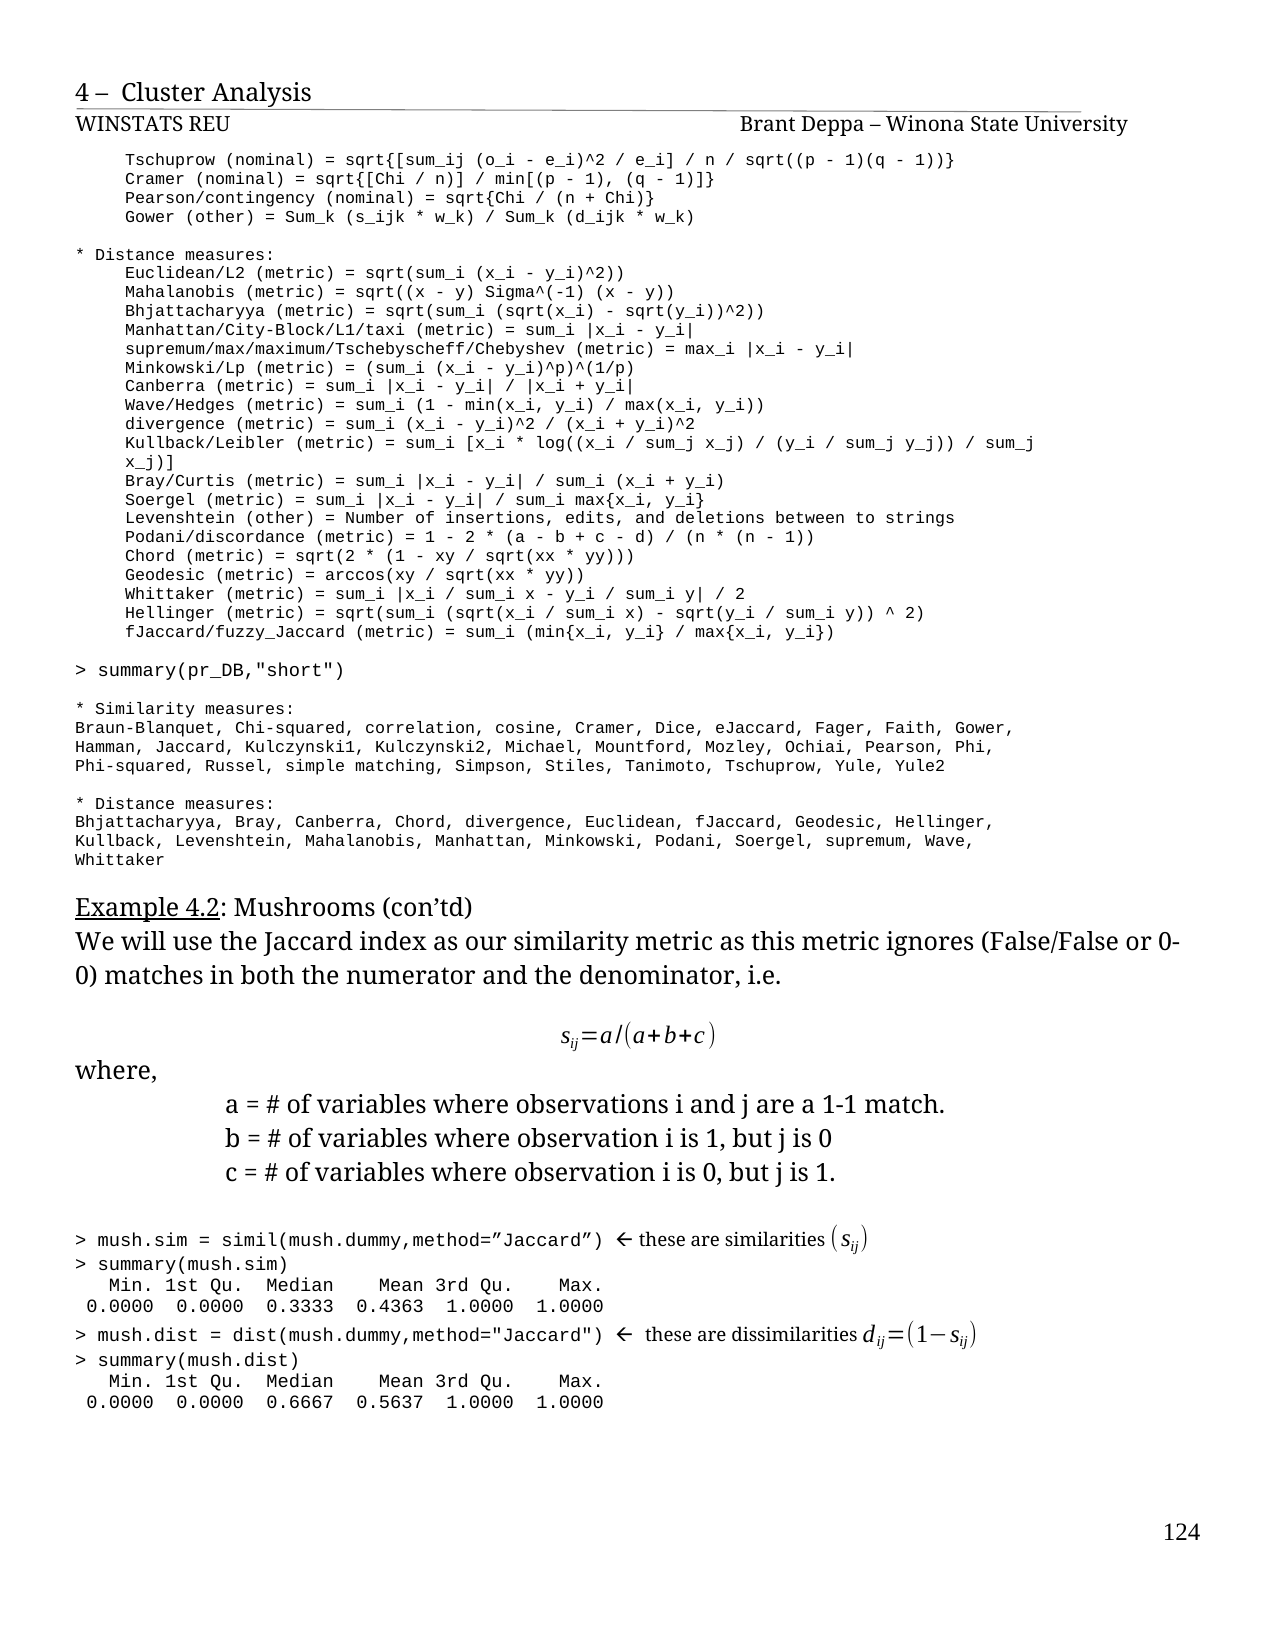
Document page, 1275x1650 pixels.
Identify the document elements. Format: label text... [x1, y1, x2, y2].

text Min. 1st Qu. Median Mean 3rd Qu. Max. [75, 1276, 1200, 1297]
text Hellinger (metric) = sqrt(sum_i (sqrt(x_i / sum_i x) - sqrt(y_i / sum_i y)) ^ 2) [75, 604, 1200, 623]
text Euclidean/L2 (metric) = sqrt(sum_i (x_i - y_i)^2)) [75, 265, 1200, 284]
text Tschuprow (nominal) = sqrt{[sum_ij (o_i - e_i)^2 / e_i] / n / sqrt((p - 1)(q - 1))} [75, 152, 1200, 171]
text Canberra (metric) = sum_i |x_i - y_i| / |x_i + y_i| [75, 378, 1200, 397]
text Hamman, Jaccard, Kulczynski1, Kulczynski2, Michael, Mountford, Mozley, Ochiai, Pearson, Phi, [75, 739, 1200, 757]
text Braun-Blanquet, Chi-squared, correlation, cosine, Cramer, Dice, eJaccard, Fager, Faith, Gower, [75, 720, 1200, 739]
text supremum/max/maximum/Tschebyscheff/Chebyshev (metric) = max_i |x_i - y_i| [75, 340, 1200, 359]
text Mahalanobis (metric) = sqrt((x - y) Sigma^(-1) (x - y)) [75, 284, 1200, 303]
text Bhjattacharyya (metric) = sqrt(sum_i (sqrt(x_i) - sqrt(y_i))^2)) [75, 303, 1200, 321]
text b = # of variables where observation i is 1, but j is 0 [150, 1121, 1200, 1154]
text Soergel (metric) = sum_i |x_i - y_i| / sum_i max{x_i, y_i} [75, 491, 1200, 510]
text Geodesic (metric) = arccos(xy / sqrt(xx * yy)) [75, 567, 1200, 585]
text 0.0000 0.0000 0.6667 0.5637 1.0000 1.0000 [75, 1393, 1200, 1414]
text Pearson/contingency (nominal) = sqrt{Chi / (n + Chi)} [75, 189, 1200, 208]
text Chord (metric) = sqrt(2 * (1 - xy / sqrt(xx * yy))) [75, 548, 1200, 567]
text fJaccard/fuzzy_Jaccard (metric) = sum_i (min{x_i, y_i} / max{x_i, y_i}) [75, 623, 1200, 642]
text Phi-squared, Russel, simple matching, Simpson, Stiles, Tanimoto, Tschuprow, Yule, Yule2 [75, 757, 1200, 776]
text Min. 1st Qu. Median Mean 3rd Qu. Max. [75, 1372, 1200, 1393]
text Wave/Hedges (metric) = sum_i (1 - min(x_i, y_i) / max(x_i, y_i)) [75, 397, 1200, 416]
text divergence (metric) = sum_i (x_i - y_i)^2 / (x_i + y_i)^2 [75, 416, 1200, 434]
text Whittaker [75, 852, 1200, 871]
text * Distance measures: [75, 795, 1200, 814]
text a = # of variables where observations i and j are a 1-1 match. [150, 1086, 1200, 1121]
text 0.0000 0.0000 0.3333 0.4363 1.0000 1.0000 > mush.dist = dist(mush.dummy,method="Jaccard") these are dissimilarities [75, 1297, 1200, 1350]
text where, [75, 1052, 1200, 1086]
text Whittaker (metric) = sum_i |x_i / sum_i x - y_i / sum_i y| / 2 [75, 585, 1200, 604]
text Kullback/Leibler (metric) = sum_i [x_i * log((x_i / sum_j x_j) / (y_i / sum_j y_j)) / sum_j x_j)] [75, 434, 1200, 472]
text * Distance measures: [75, 246, 1200, 265]
text Example 4.2: Mushrooms (con’td) We will use the Jaccard index as our similarity metric as this metric ignores (False/False or 0-0) matches in both the numerator and the denominator, i.e. [75, 889, 1200, 1020]
text Manhattan/City-Block/L1/taxi (metric) = sum_i |x_i - y_i| [75, 321, 1200, 340]
text Kullback, Levenshtein, Mahalanobis, Manhattan, Minkowski, Podani, Soergel, supremum, Wave, [75, 833, 1200, 852]
text > summary(mush.dist) [75, 1350, 1200, 1372]
text > mush.sim = simil(mush.dummy,method=”Jaccard”) these are similarities > summary(mush.sim) [75, 1223, 1200, 1276]
text Levenshtein (other) = Number of insertions, edits, and deletions between to strings [75, 510, 1200, 529]
text Podani/discordance (metric) = 1 - 2 * (a - b + c - d) / (n * (n - 1)) [75, 529, 1200, 548]
text Cramer (nominal) = sqrt{[Chi / n)] / min[(p - 1), (q - 1)]} [75, 171, 1200, 189]
text Minkowski/Lp (metric) = (sum_i (x_i - y_i)^p)^(1/p) [75, 359, 1200, 378]
text Bray/Curtis (metric) = sum_i |x_i - y_i| / sum_i (x_i + y_i) [75, 472, 1200, 491]
text * Similarity measures: [75, 682, 1200, 720]
text > summary(pr_DB,"short") [75, 661, 1200, 682]
text c = # of variables where observation i is 0, but j is 1. [150, 1154, 1200, 1189]
text Bhjattacharyya, Bray, Canberra, Chord, divergence, Euclidean, fJaccard, Geodesic, Hellinger, [75, 814, 1200, 833]
text Gower (other) = Sum_k (s_ijk * w_k) / Sum_k (d_ijk * w_k) [75, 208, 1200, 227]
